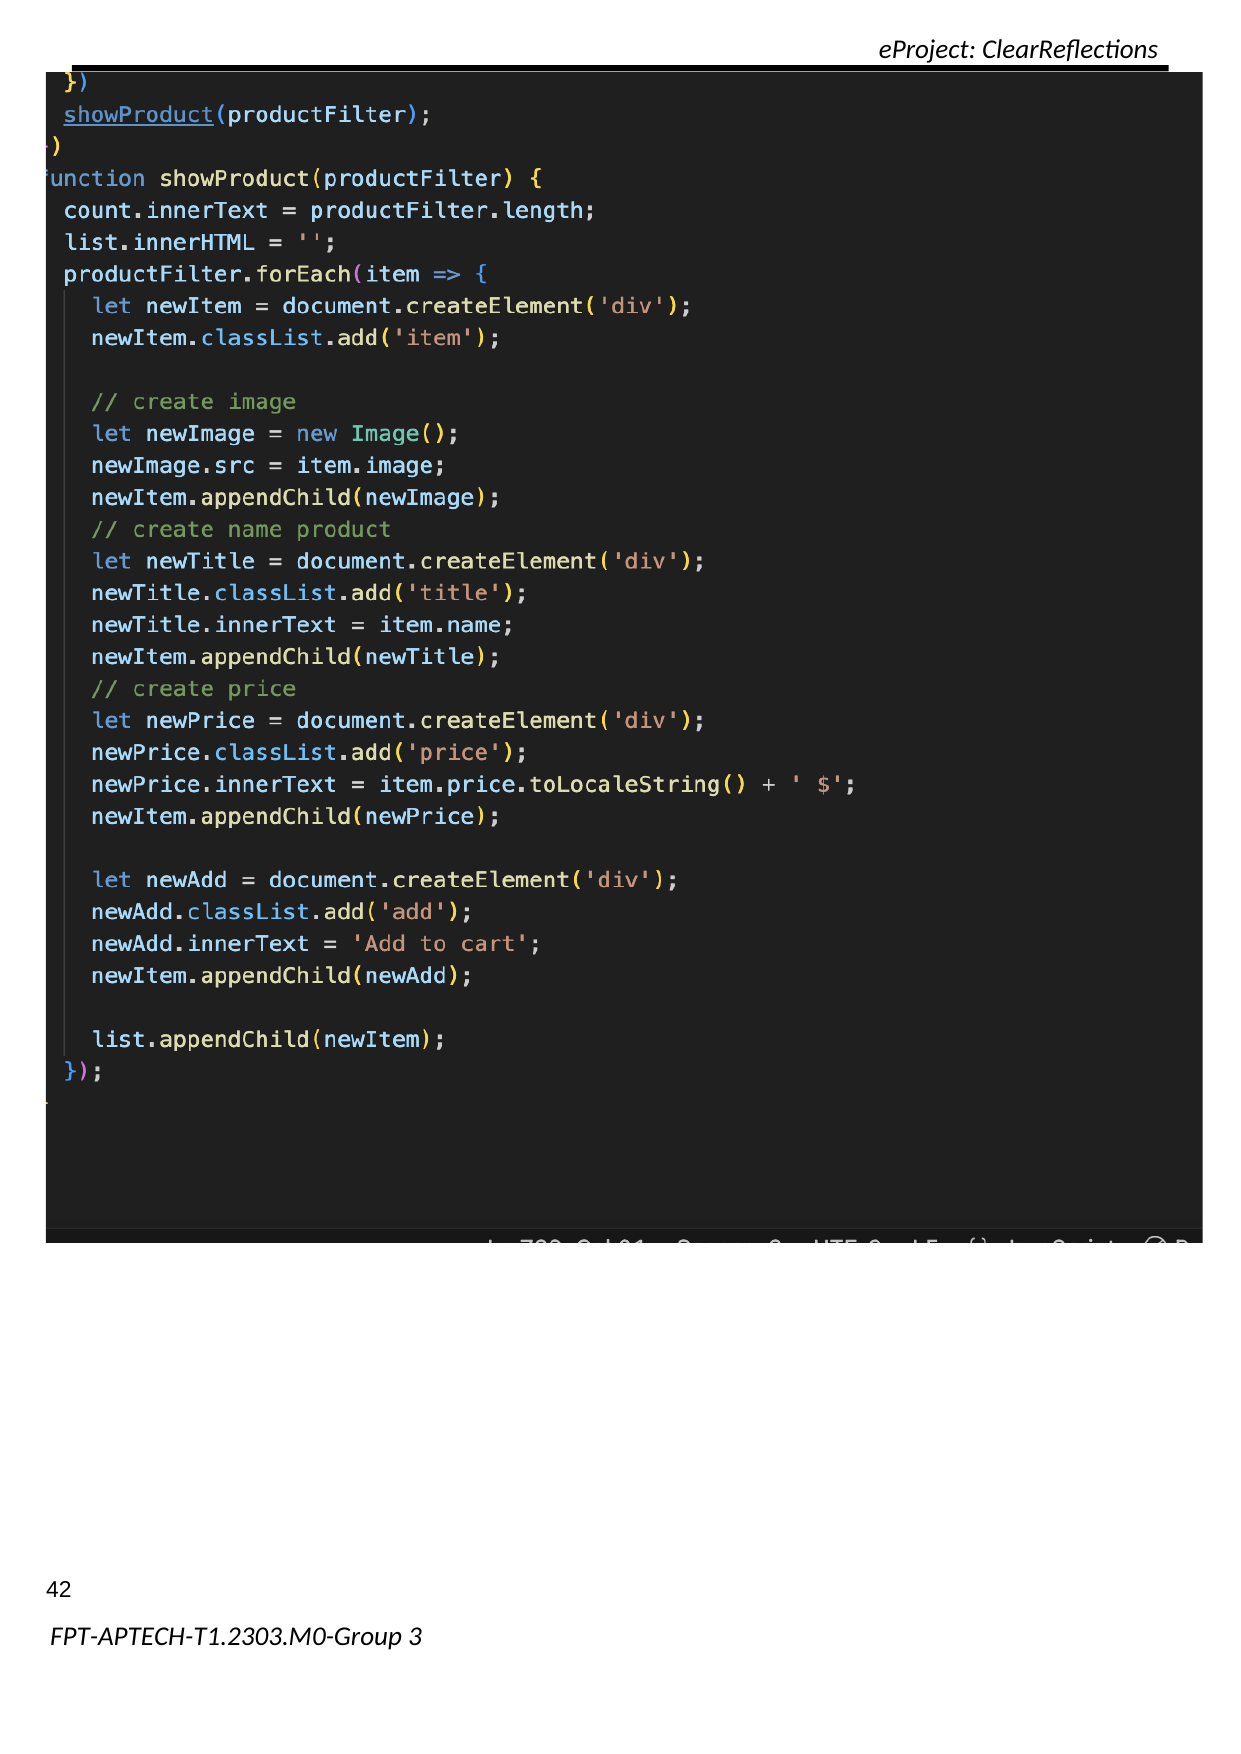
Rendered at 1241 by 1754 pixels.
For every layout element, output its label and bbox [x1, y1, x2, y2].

picture [45, 72, 1203, 1243]
